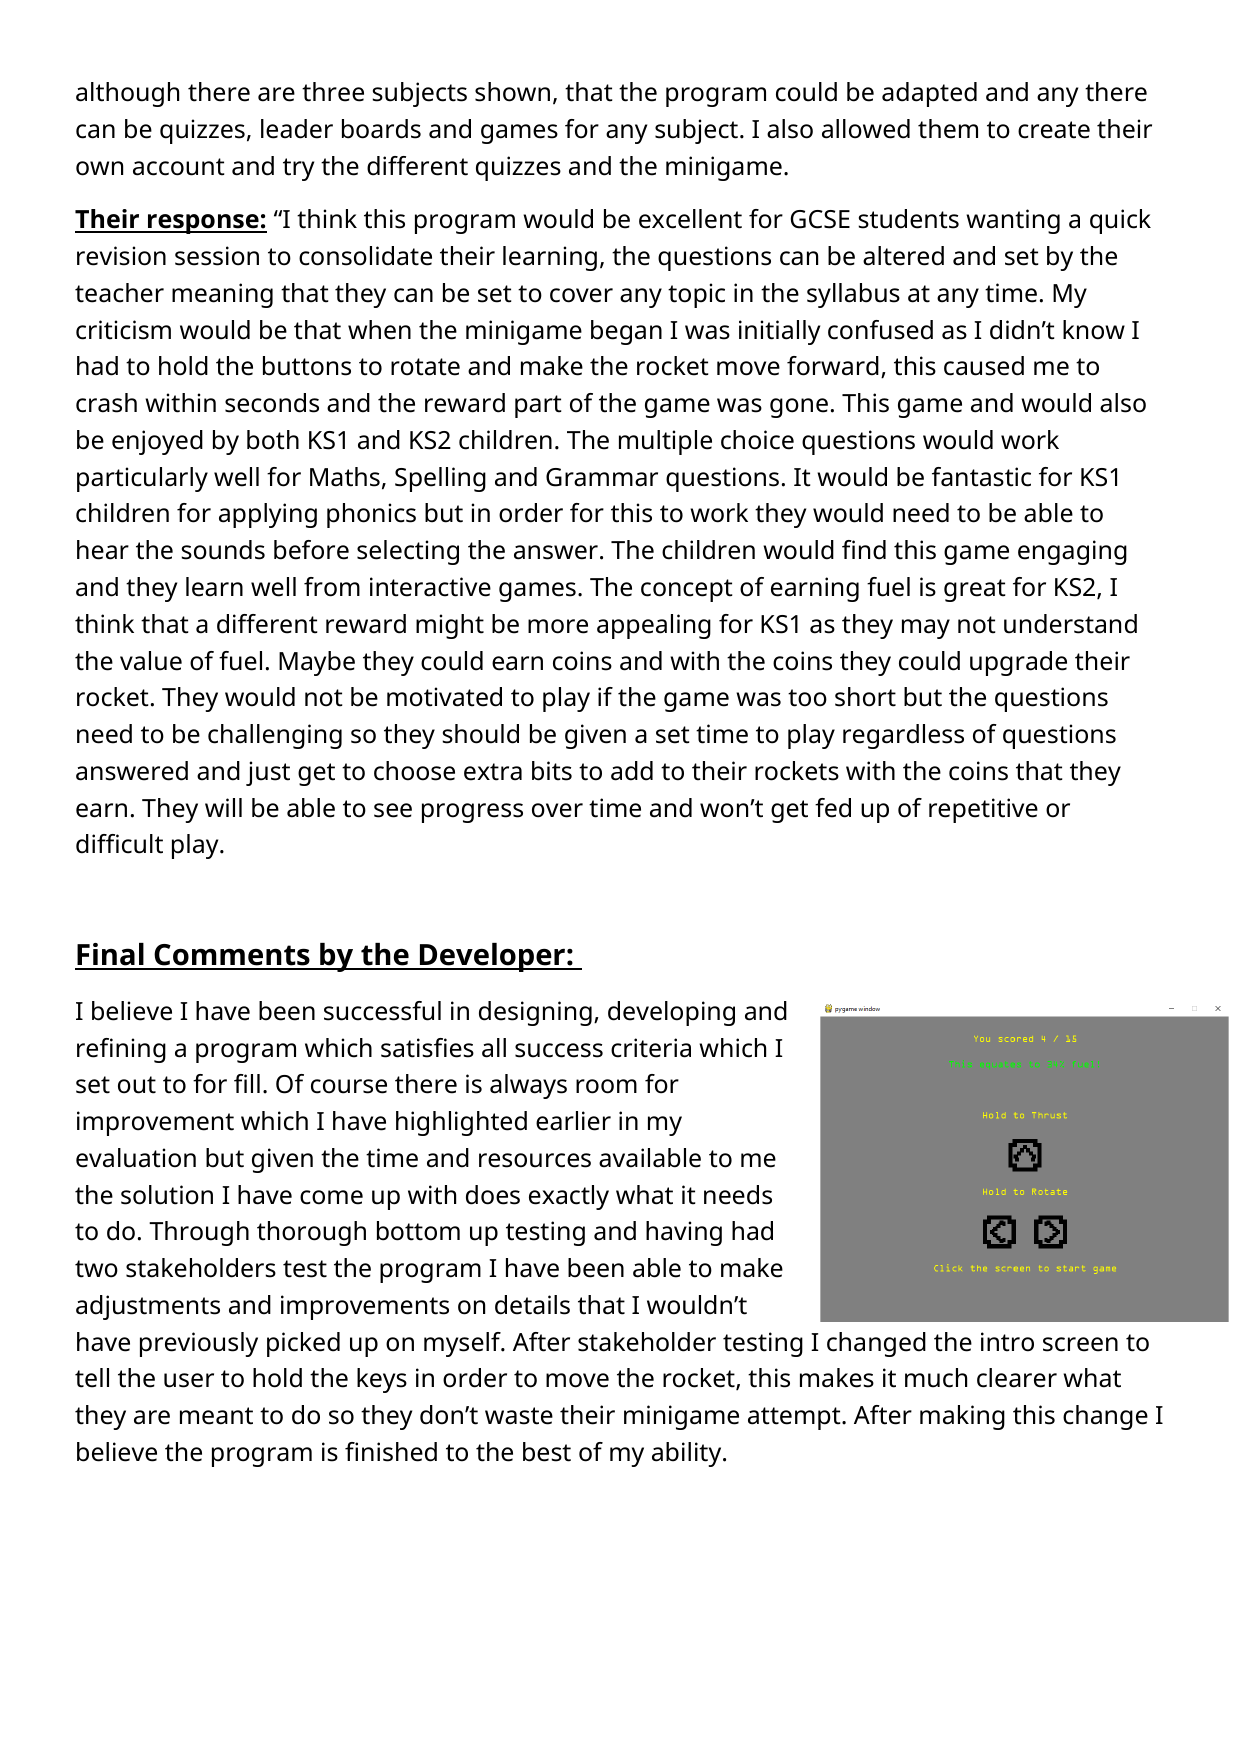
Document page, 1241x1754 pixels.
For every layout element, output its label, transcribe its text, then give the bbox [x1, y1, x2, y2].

text I believe I have been successful in designing, developing and refining a program which satisfies all success criteria which I set out to for fill. Of course there is always room for improvement which I have highlighted earlier in my evaluation but given the time and resources available to me the solution I have come up with does exactly what it needs to do. Through thorough bottom up testing and having had two stakeholders test the program I have been able to make adjustments and improvements on details that I wouldn’t have previously picked up on myself. After stakeholder testing I changed the intro screen to tell the user to hold the keys in order to move the rocket, this makes it much clearer what they are meant to do so they don’t waste their minigame attempt. After making this change I believe the program is finished to the best of my ability. [75, 993, 1165, 1469]
text Their response: “I think this program would be excellent for GCSE students wanting a quick revision session to consolidate their learning, the questions can be altered and set by the teacher meaning that they can be set to cover any topic in the syllabus at any time. My criticism would be that when the minigame began I was initially confused as I didn’t know I had to hold the buttons to rotate and make the rocket move forward, this caused me to crash within seconds and the reward part of the game was gone. This game and would also be enjoyed by both KS1 and KS2 children. The multiple choice questions would work particularly well for Maths, Spelling and Grammar questions. It would be fantastic for KS1 children for applying phonics but in order for this to work they would need to be able to hear the sounds before selecting the answer. The children would find this game engaging and they learn well from interactive games. The concept of earning fuel is great for KS2, I think that a different reward might be more appealing for KS1 as they may not understand the value of fuel. Maybe they could earn coins and with the coins they could upgrade their rocket. They would not be motivated to play if the game was too short but the questions need to be challenging so they should be given a set time to play regardless of questions answered and just get to choose extra bits to add to their rockets with the coins that they earn. They will be able to see progress over time and won’t get fed up of repetitive or difficult play. [75, 202, 1165, 861]
picture [820, 1001, 1229, 1322]
text Final Comments by the Developer: [75, 934, 1165, 974]
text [75, 75, 1165, 183]
